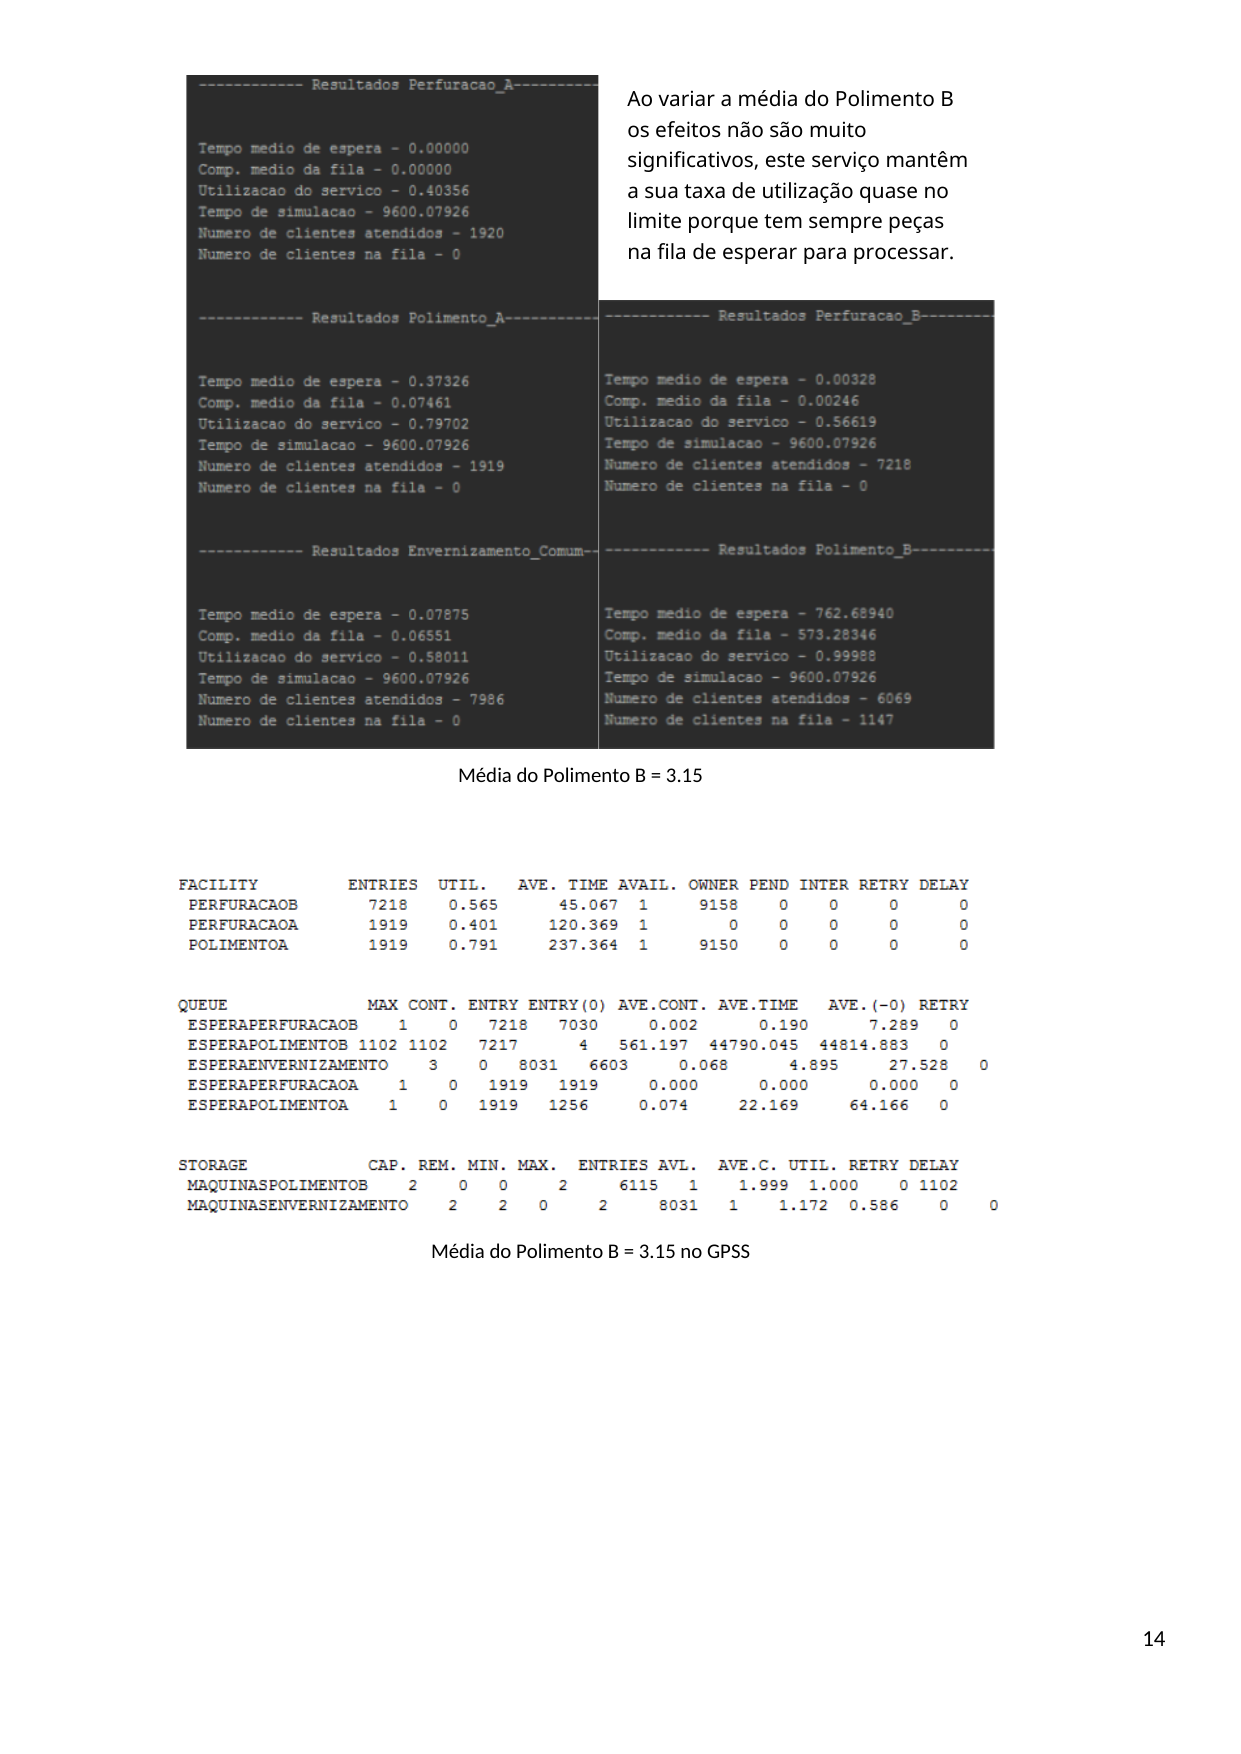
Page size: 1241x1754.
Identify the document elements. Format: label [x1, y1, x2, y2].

picture [186, 75, 995, 749]
picture [173, 872, 1003, 1219]
